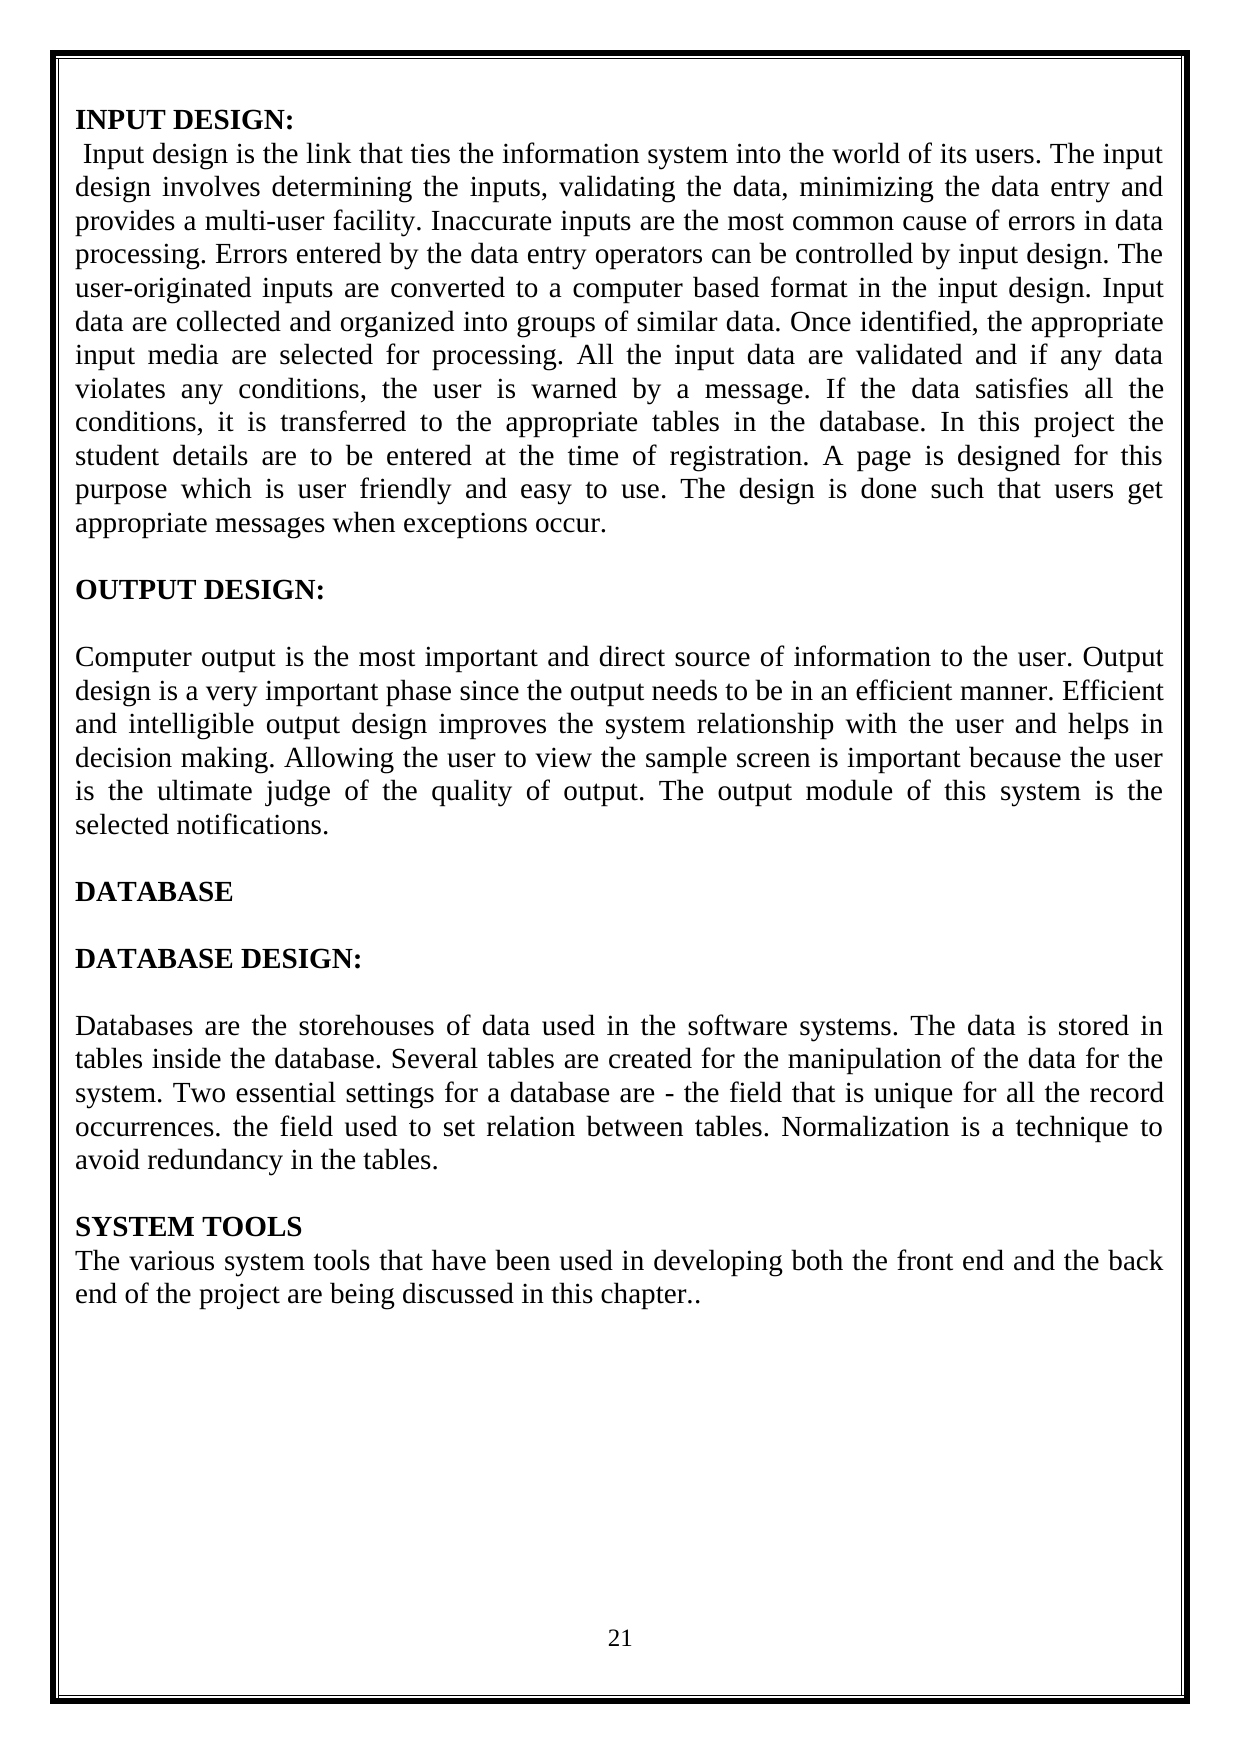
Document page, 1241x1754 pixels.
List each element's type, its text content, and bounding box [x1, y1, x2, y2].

text INPUT DESIGN: [75, 102, 1165, 136]
text Databases are the storehouses of data used in the software systems. The data is stored in tables inside the database. Several tables are created for the manipulation of the data for the system. Two essential settings for a database are - the field that is unique for all the record occurrences. the field used to set relation between tables. Normalization is a technique to avoid redundancy in the tables. [75, 1008, 1165, 1176]
text DATABASE [75, 874, 1165, 907]
text Computer output is the most important and direct source of information to the user. Output design is a very important phase since the output needs to be in an efficient manner. Efficient and intelligible output design improves the system relationship with the user and helps in decision making. Allowing the user to view the sample screen is important because the user is the ultimate judge of the quality of output. The output module of this system is the selected notifications. [75, 639, 1165, 840]
text Input design is the link that ties the information system into the world of its users. The input design involves determining the inputs, validating the data, minimizing the data entry and provides a multi-user facility. Inaccurate inputs are the most common cause of errors in data processing. Errors entered by the data entry operators can be controlled by input design. The user-originated inputs are converted to a computer based format in the input design. Input data are collected and organized into groups of similar data. Once identified, the appropriate input media are selected for processing. All the input data are validated and if any data violates any conditions, the user is warned by a message. If the data satisfies all the conditions, it is transferred to the appropriate tables in the database. In this project the student details are to be entered at the time of registration. A page is designed for this purpose which is user friendly and easy to use. The design is done such that users get appropriate messages when exceptions occur. [75, 136, 1165, 538]
text The various system tools that have been used in developing both the front end and the back end of the project are being discussed in this chapter.. [75, 1243, 1165, 1310]
text OUTPUT DESIGN: [75, 572, 1165, 606]
text SYSTEM TOOLS [75, 1209, 1165, 1243]
text DATABASE DESIGN: [75, 941, 1165, 974]
